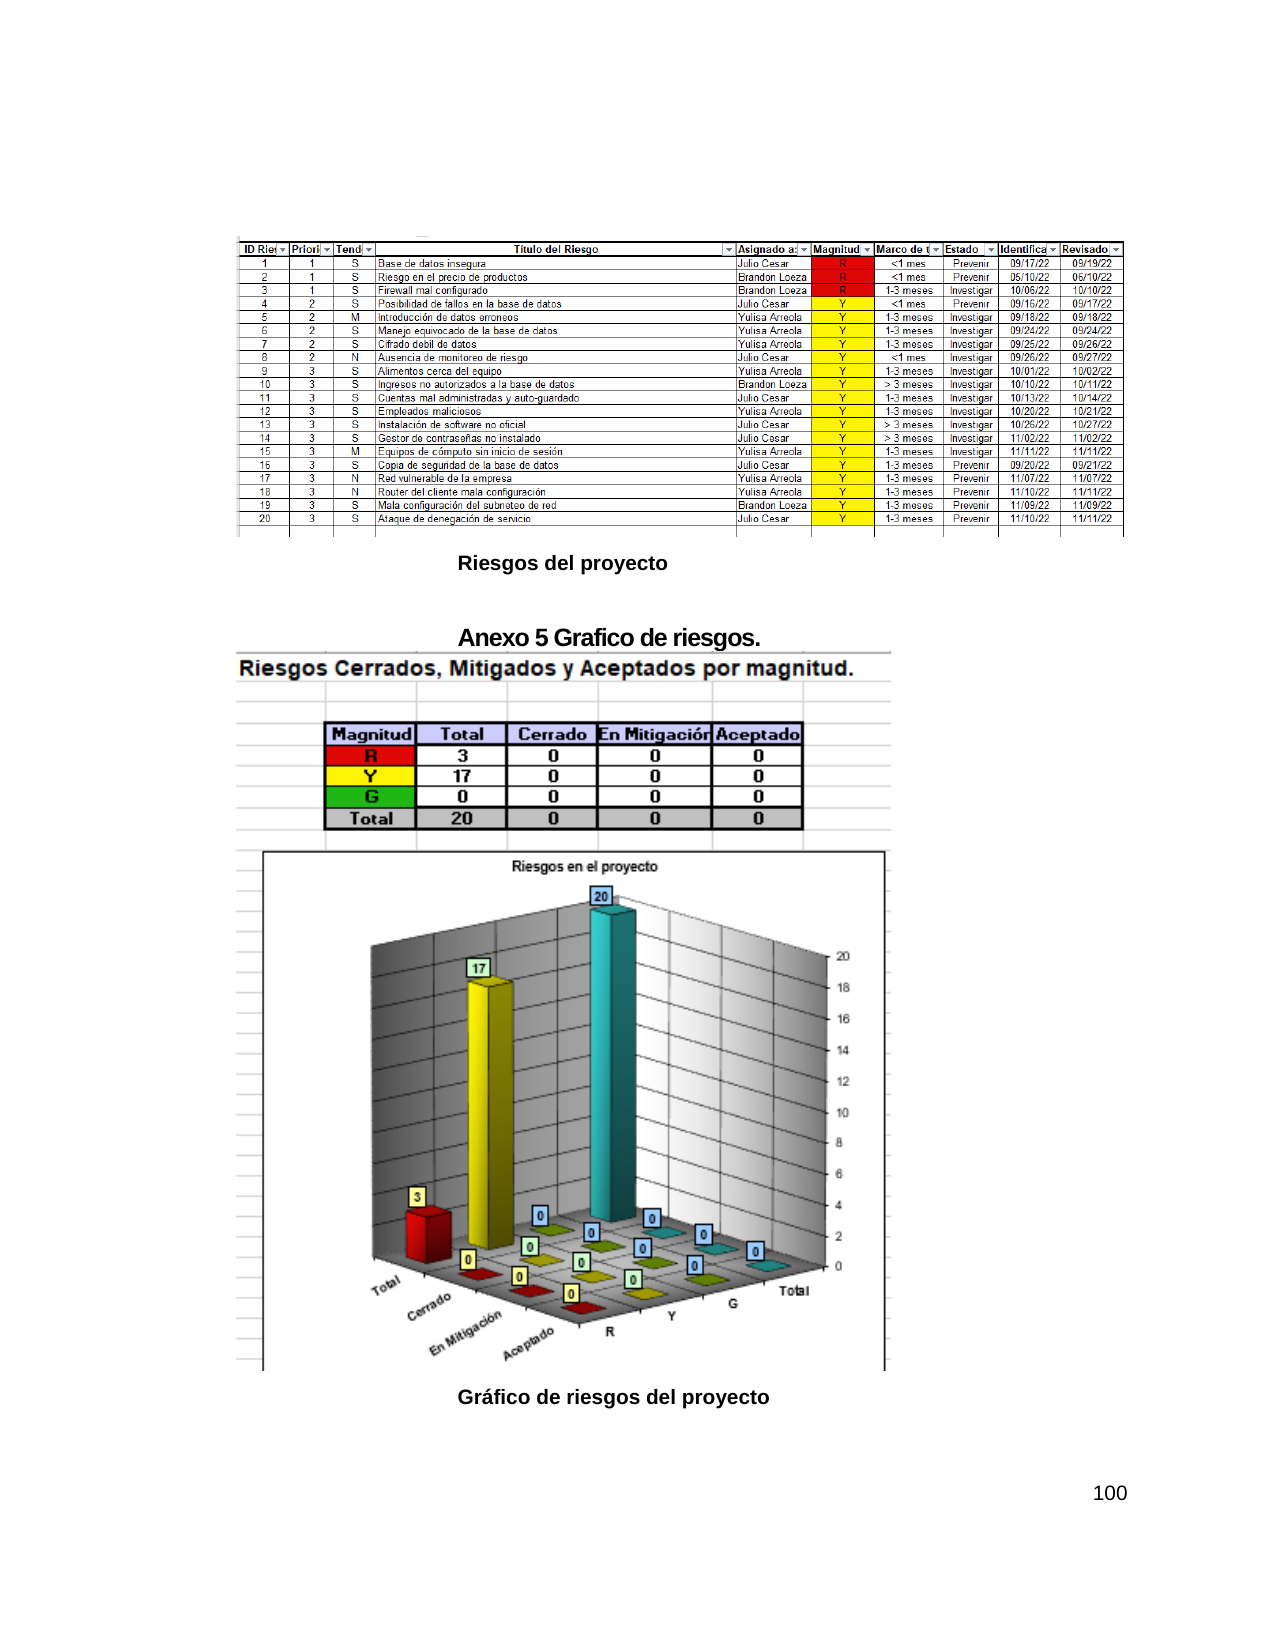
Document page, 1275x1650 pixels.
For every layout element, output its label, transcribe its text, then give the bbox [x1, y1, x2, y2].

text Gráfico de riesgos del proyecto [384, 1385, 1127, 1409]
picture [236, 236, 1128, 537]
picture [236, 651, 892, 1371]
title Anexo 5 Grafico de riesgos. [384, 623, 1127, 652]
text Riesgos del proyecto [384, 551, 1127, 575]
